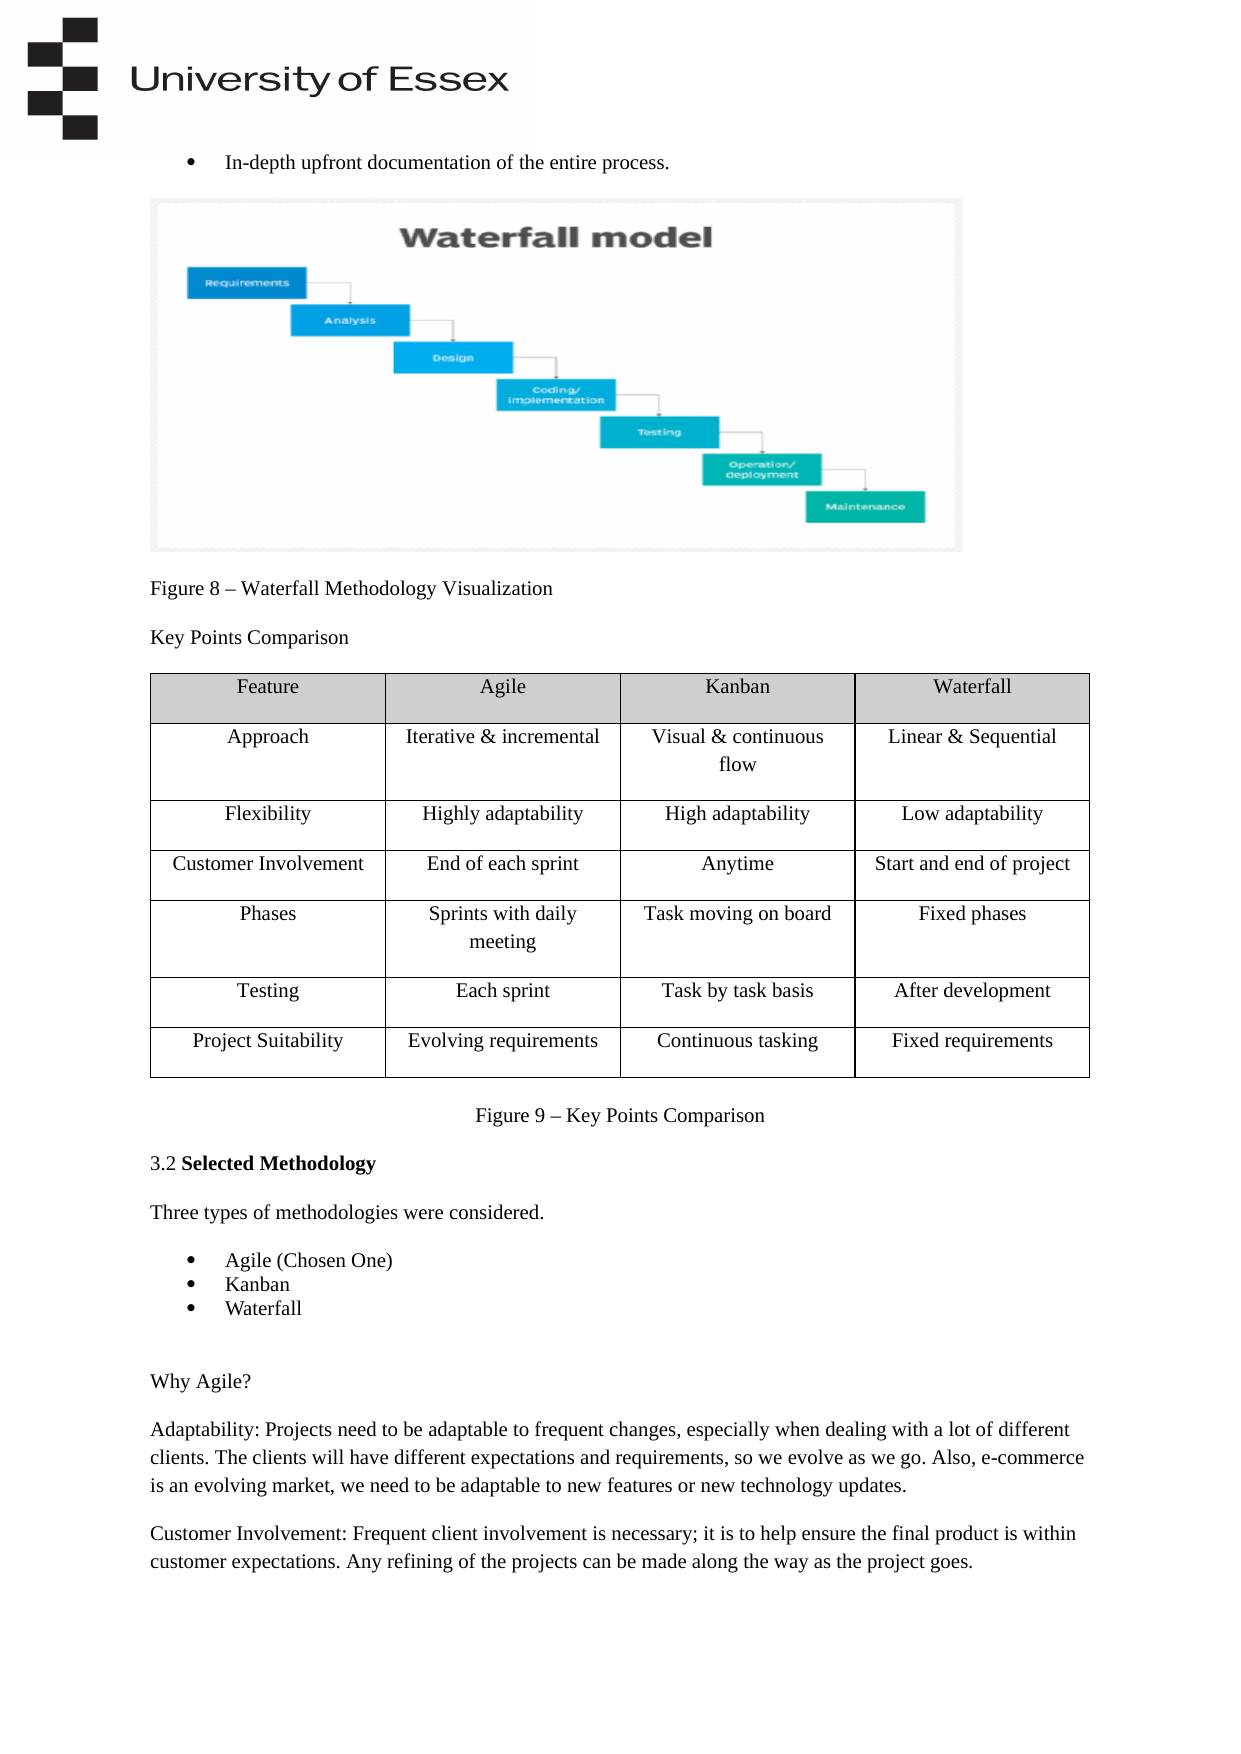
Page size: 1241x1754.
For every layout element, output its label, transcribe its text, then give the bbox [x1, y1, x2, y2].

table_cell Task by task basis [621, 978, 854, 1027]
table_cell High adaptability [621, 801, 854, 850]
table_cell Project Suitability [151, 1028, 385, 1077]
text Customer Involvement: Frequent client involvement is necessary; it is to help ensure the final product is within customer expectations. Any refining of the projects can be made along the way as the project goes. [150, 1521, 1090, 1573]
text 3.2 Selected Methodology [150, 1151, 1090, 1175]
list Kanban [187, 1272, 1090, 1296]
picture [3, 3, 533, 158]
table_cell Anytime [621, 851, 854, 900]
list In-depth upfront documentation of the entire process. [187, 150, 1090, 174]
text Figure 8 – Waterfall Methodology Visualization [150, 576, 1090, 600]
table_cell Fixed phases [856, 901, 1089, 977]
table_cell Task moving on board [621, 901, 854, 977]
table_header Feature [151, 674, 385, 723]
table_cell Flexibility [151, 801, 385, 850]
table_cell Continuous tasking [621, 1028, 854, 1077]
table_cell Start and end of project [856, 851, 1089, 900]
table_cell Phases [151, 901, 385, 977]
text Three types of methodologies were considered. [150, 1200, 1090, 1224]
table_header Kanban [621, 674, 854, 723]
table_cell Evolving requirements [386, 1028, 620, 1077]
table_cell Testing [151, 978, 385, 1027]
table_cell Highly adaptability [386, 801, 620, 850]
table_cell End of each sprint [386, 851, 620, 900]
picture [150, 198, 963, 552]
text Key Points Comparison [150, 625, 1090, 649]
table_header Waterfall [856, 674, 1089, 723]
table_cell Customer Involvement [151, 851, 385, 900]
table_cell Low adaptability [856, 801, 1089, 850]
text Why Agile? [150, 1369, 1090, 1393]
table_cell Visual & continuous flow [621, 724, 854, 800]
table_cell Fixed requirements [856, 1028, 1089, 1077]
list Waterfall [187, 1296, 1090, 1320]
table_cell Each sprint [386, 978, 620, 1027]
table_header Agile [386, 674, 620, 723]
text Adaptability: Projects need to be adaptable to frequent changes, especially when dealing with a lot of different clients. The clients will have different expectations and requirements, so we evolve as we go. Also, e-commerce is an evolving market, we need to be adaptable to new features or new technology updates. [150, 1417, 1090, 1497]
table_cell Approach [151, 724, 385, 800]
text Figure 9 – Key Points Comparison [150, 1103, 1090, 1127]
table_cell Iterative & incremental [386, 724, 620, 800]
table_cell Linear & Sequential [856, 724, 1089, 800]
table_cell After development [856, 978, 1089, 1027]
table_cell Sprints with daily meeting [386, 901, 620, 977]
list Agile (Chosen One) [187, 1248, 1090, 1272]
